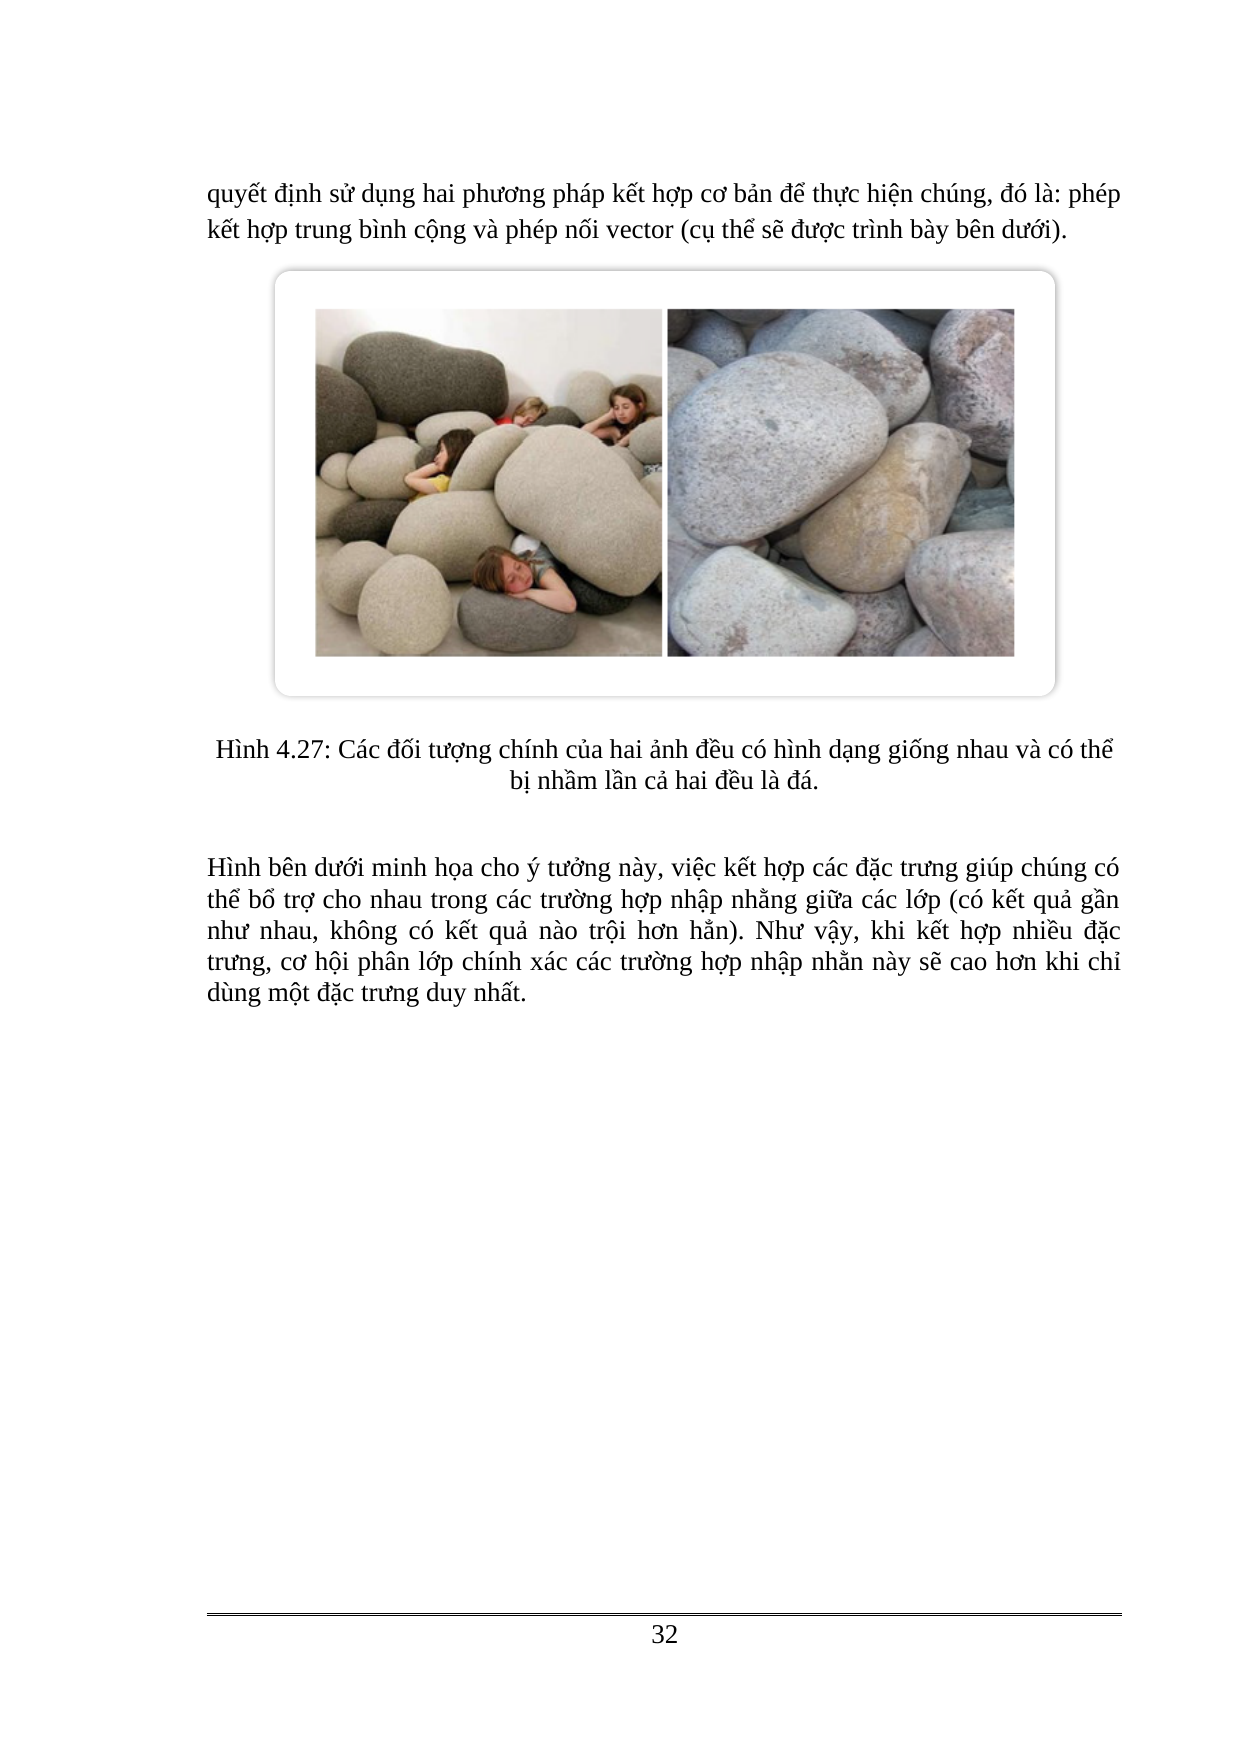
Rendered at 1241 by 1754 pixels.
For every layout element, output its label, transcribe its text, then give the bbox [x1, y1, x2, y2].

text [207, 177, 1122, 244]
picture [307, 302, 1024, 664]
text Hình bên dưới minh họa cho ý tưởng này, việc kết hợp các đặc trưng giúp chúng có thể bổ trợ cho nhau trong các trường hợp nhập nhằng giữa các lớp (có kết quả gần như nhau, không có kết quả nào trội hơn hẳn). Như vậy, khi kết hợp nhiều đặc trưng, cơ hội phân lớp chính xác các trường hợp nhập nhằn này sẽ cao hơn khi chỉ dùng một đặc trưng duy nhất. [207, 852, 1122, 1007]
